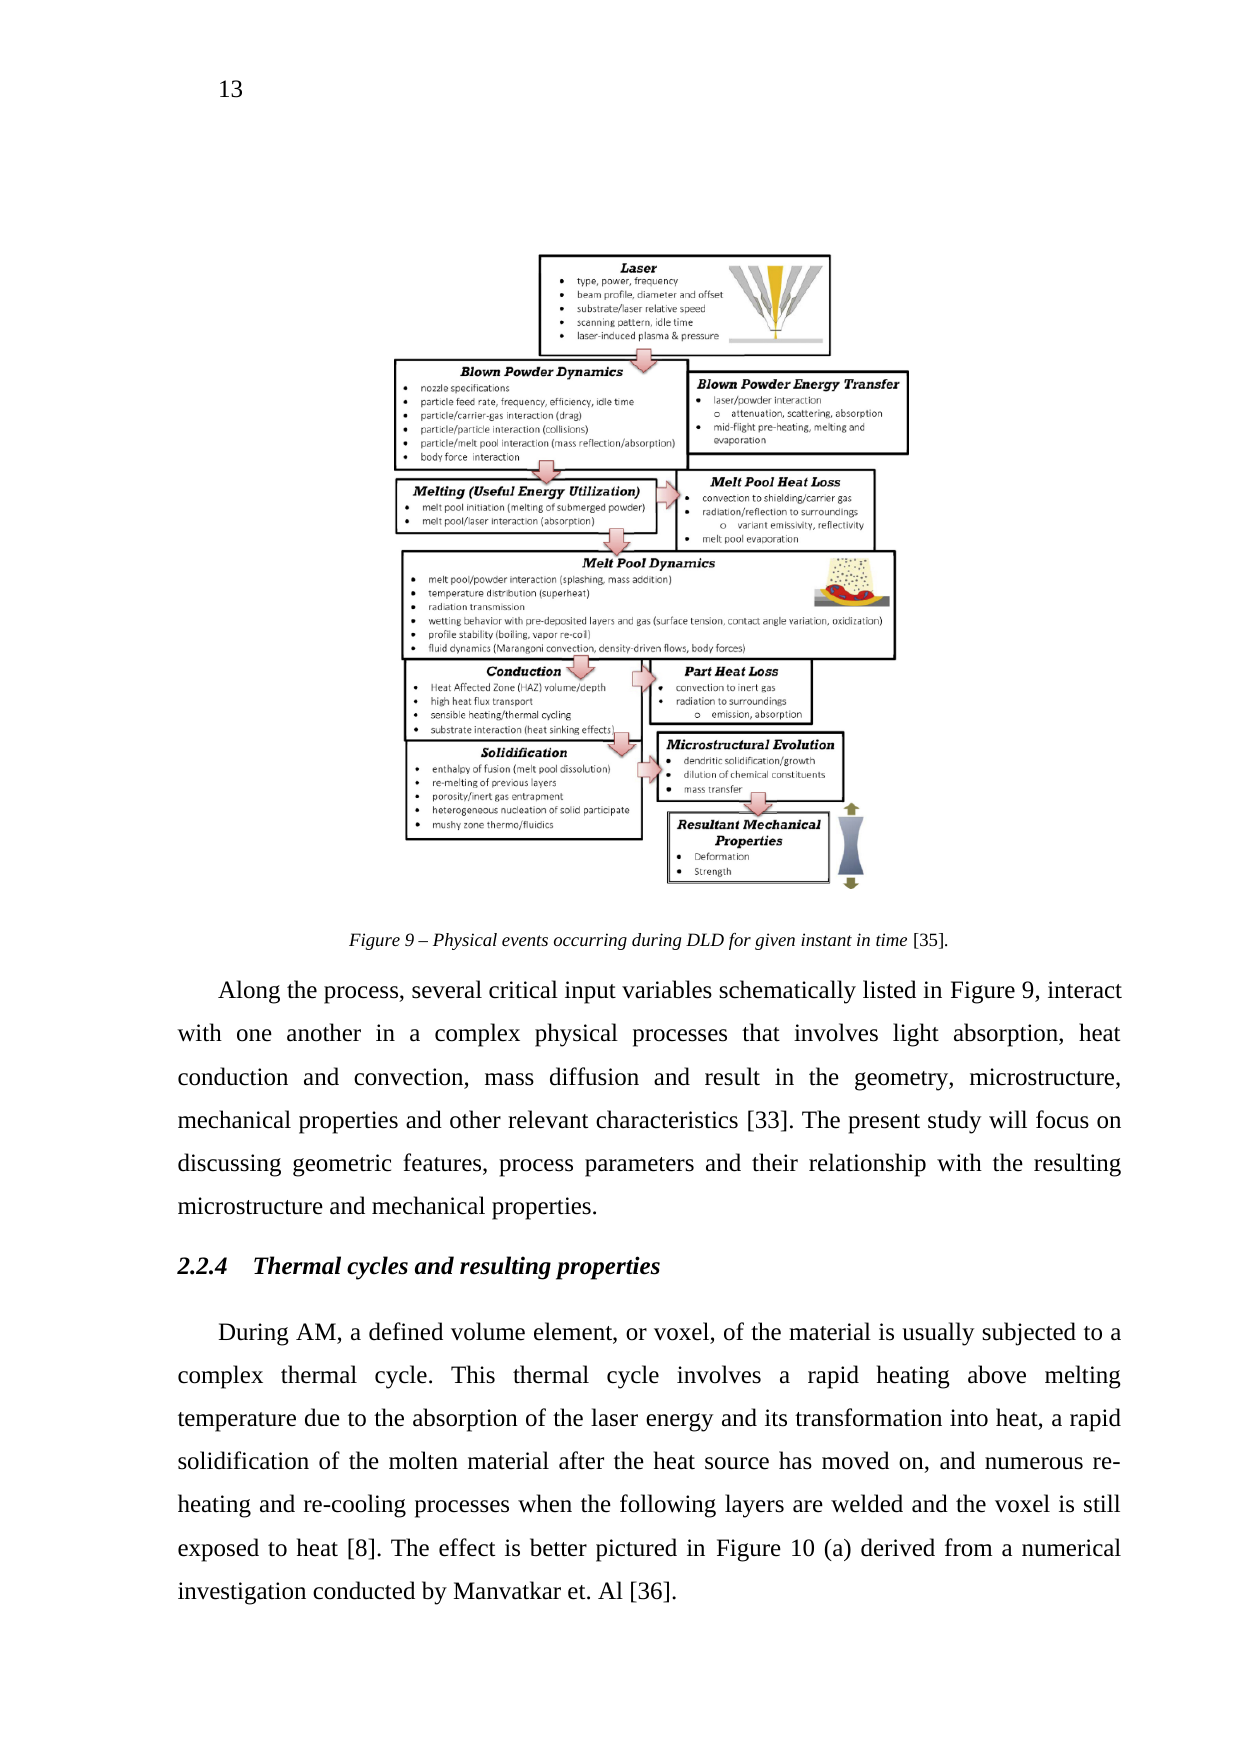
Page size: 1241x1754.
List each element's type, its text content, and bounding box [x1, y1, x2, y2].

subtitle Thermal cycles and resulting properties [177, 1251, 1122, 1279]
picture [368, 250, 931, 898]
text Figure 10 – Physical events occurring during DLD for given instant in time [35]. [177, 929, 1122, 950]
text Along the process, several critical input variables schematically listed in Figure 10, interact with one another in a complex physical processes that involves light absorption, heat conduction and convection, mass diffusion and result in the geometry, microstructure, mechanical properties and other relevant characteristics [33]. The present study will focus on discussing geometric features, process parameters and their relationship with the resulting microstructure and mechanical properties. [177, 975, 1122, 1220]
text During AM, a defined volume element, or voxel, of the material is usually subjected to a complex thermal cycle. This thermal cycle involves a rapid heating above melting temperature due to the absorption of the laser energy and its transformation into heat, a rapid solidification of the molten material after the heat source has moved on, and numerous re-heating and re-cooling processes when the following layers are welded and the voxel is still exposed to heat [8]. The effect is better pictured in Figure 11 (a) derived from a numerical investigation conducted by Manvatkar et. Al [36]. [177, 1317, 1122, 1604]
